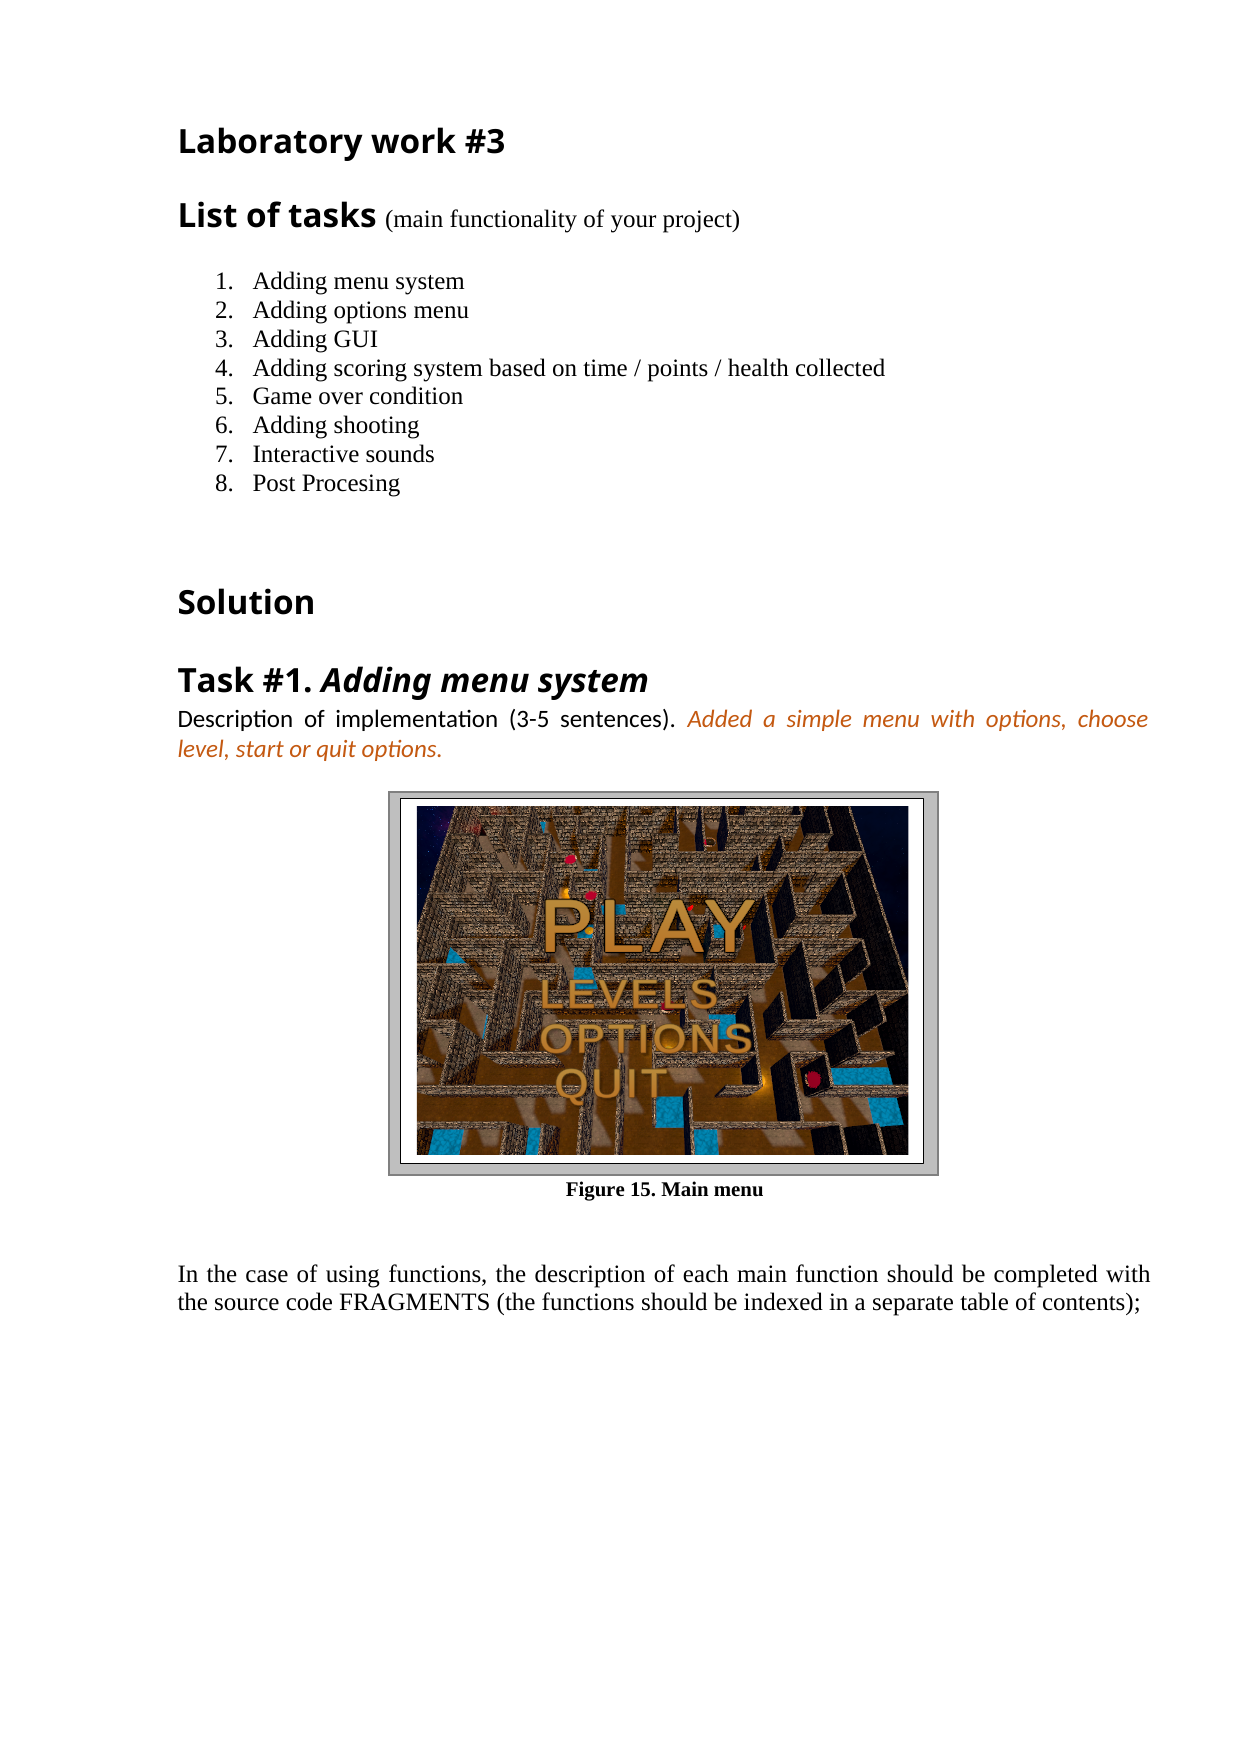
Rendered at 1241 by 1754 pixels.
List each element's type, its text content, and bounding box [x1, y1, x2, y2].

text Figure 15. Main menu [177, 1177, 1152, 1201]
list Adding options menu [215, 295, 1152, 324]
text Laboratory work #3 [177, 118, 1152, 163]
subtitle Solution [177, 579, 1152, 624]
text List of tasks (main functionality of your project) [177, 192, 1152, 238]
picture [416, 806, 909, 1155]
list Post Procesing [215, 468, 1152, 496]
list Adding GUI [215, 324, 1152, 353]
text In the case of using functions, the description of each main function should be completed with the source code FRAGMENTS (the functions should be indexed in a separate table of contents); [177, 1259, 1152, 1316]
list Interactive sounds [215, 439, 1152, 468]
subtitle Task #1. Adding menu system [177, 657, 1152, 703]
text Description of implementation (3-5 sentences). Added a simple menu with options, choose level, start or quit options. [177, 703, 1152, 764]
list Adding shooting [215, 410, 1152, 439]
list Adding scoring system based on time / points / health collected [215, 353, 1152, 381]
list Game over condition [215, 381, 1152, 410]
list Adding menu system [215, 266, 1152, 295]
